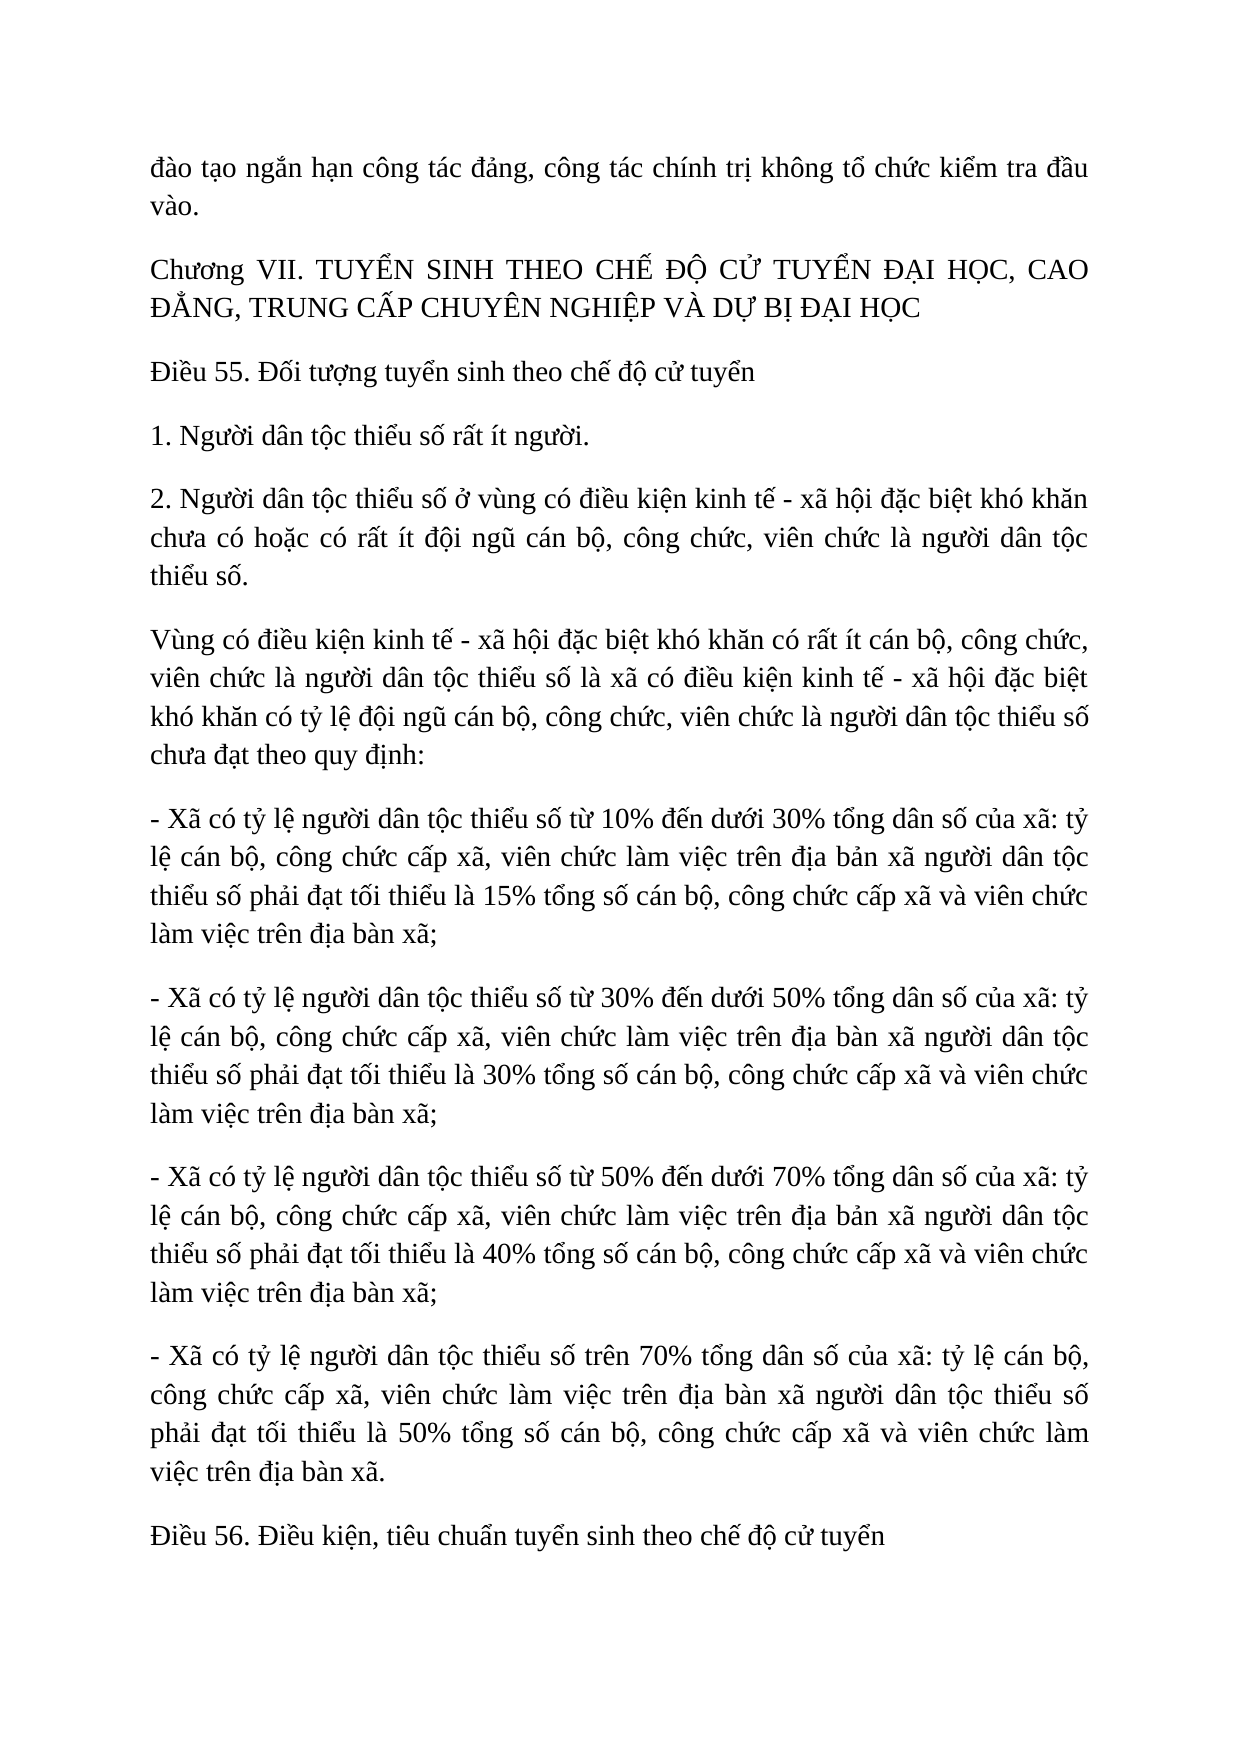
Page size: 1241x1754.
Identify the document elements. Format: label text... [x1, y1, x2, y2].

text Chương VII. TUYỂN SINH THEO CHẾ ĐỘ CỬ TUYỂN ĐẠI HỌC, CAO ĐẲNG, TRUNG CẤP CHUYÊN NGHIỆP VÀ DỰ BỊ ĐẠI HỌC [150, 252, 1090, 324]
text 1. Người dân tộc thiểu số rất ít người. [150, 418, 1090, 451]
text Vùng có điều kiện kinh tế - xã hội đặc biệt khó khăn có rất ít cán bộ, công chức, viên chức là người dân tộc thiểu số là xã có điều kiện kinh tế - xã hội đặc biệt khó khăn có tỷ lệ đội ngũ cán bộ, công chức, viên chức là người dân tộc thiểu số chưa đạt theo quy định: [150, 622, 1090, 771]
text - Xã có tỷ lệ người dân tộc thiểu số từ 30% đến dưới 50% tổng dân số của xã: tỷ lệ cán bộ, công chức cấp xã, viên chức làm việc trên địa bàn xã người dân tộc thiểu số phải đạt tối thiểu là 30% tổng số cán bộ, công chức cấp xã và viên chức làm việc trên địa bàn xã; [150, 980, 1090, 1129]
text - Xã có tỷ lệ người dân tộc thiểu số trên 70% tổng dân số của xã: tỷ lệ cán bộ, công chức cấp xã, viên chức làm việc trên địa bàn xã người dân tộc thiểu số phải đạt tối thiểu là 50% tổng số cán bộ, công chức cấp xã và viên chức làm việc trên địa bàn xã. [150, 1338, 1090, 1488]
text - Xã có tỷ lệ người dân tộc thiểu số từ 10% đến dưới 30% tổng dân số của xã: tỷ lệ cán bộ, công chức cấp xã, viên chức làm việc trên địa bản xã người dân tộc thiểu số phải đạt tối thiểu là 15% tổng số cán bộ, công chức cấp xã và viên chức làm việc trên địa bàn xã; [150, 801, 1090, 950]
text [150, 150, 1090, 222]
text 2. Người dân tộc thiểu số ở vùng có điều kiện kinh tế - xã hội đặc biệt khó khăn chưa có hoặc có rất ít đội ngũ cán bộ, công chức, viên chức là người dân tộc thiểu số. [150, 481, 1090, 592]
text Điều 56. Điều kiện, tiêu chuẩn tuyển sinh theo chế độ cử tuyển [150, 1518, 1090, 1551]
text - Xã có tỷ lệ người dân tộc thiểu số từ 50% đến dưới 70% tổng dân số của xã: tỷ lệ cán bộ, công chức cấp xã, viên chức làm việc trên địa bản xã người dân tộc thiểu số phải đạt tối thiểu là 40% tổng số cán bộ, công chức cấp xã và viên chức làm việc trên địa bàn xã; [150, 1159, 1090, 1308]
text Điều 55. Đối tượng tuyển sinh theo chế độ cử tuyển [150, 354, 1090, 388]
